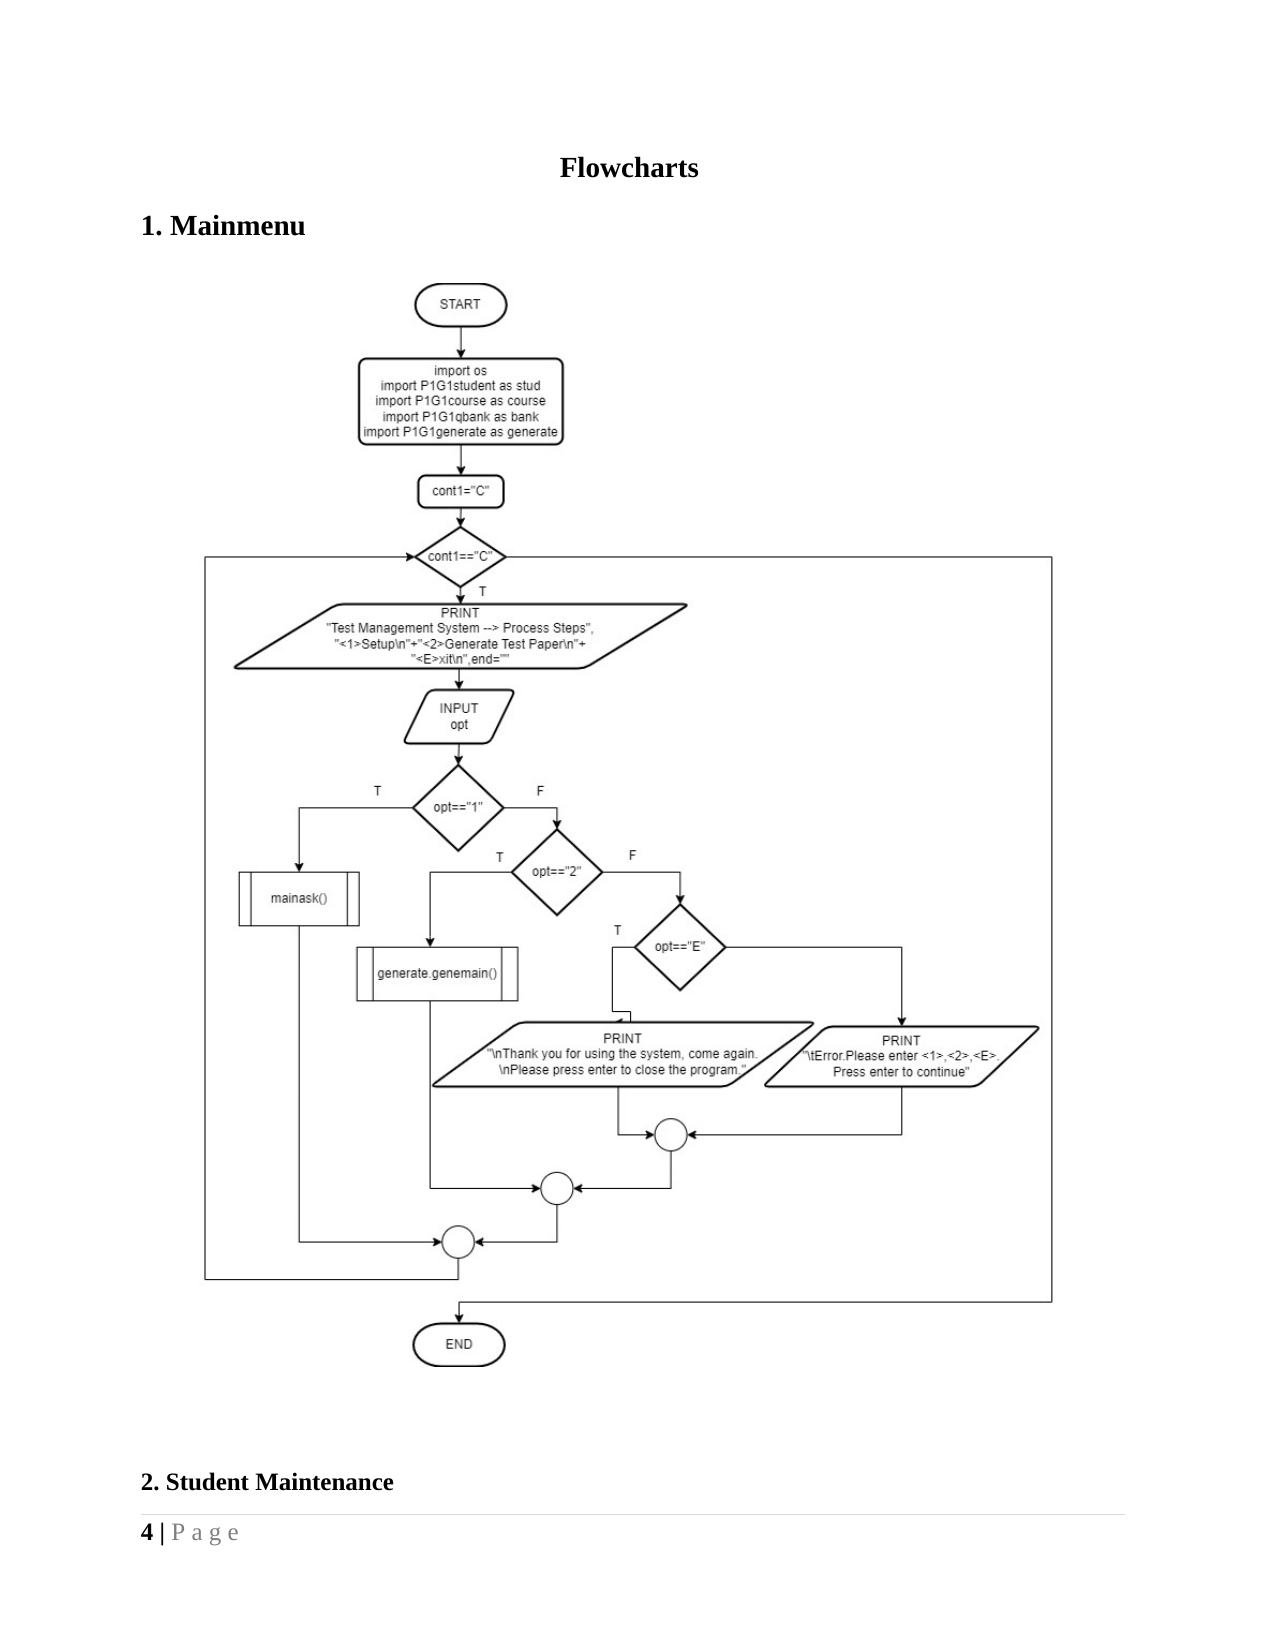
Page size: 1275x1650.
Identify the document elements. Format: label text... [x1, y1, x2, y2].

picture [197, 283, 1061, 1366]
text 2. Student Maintenance [141, 1467, 1125, 1496]
title Flowcharts [141, 150, 1125, 183]
title 1. Mainmenu [141, 208, 1125, 242]
